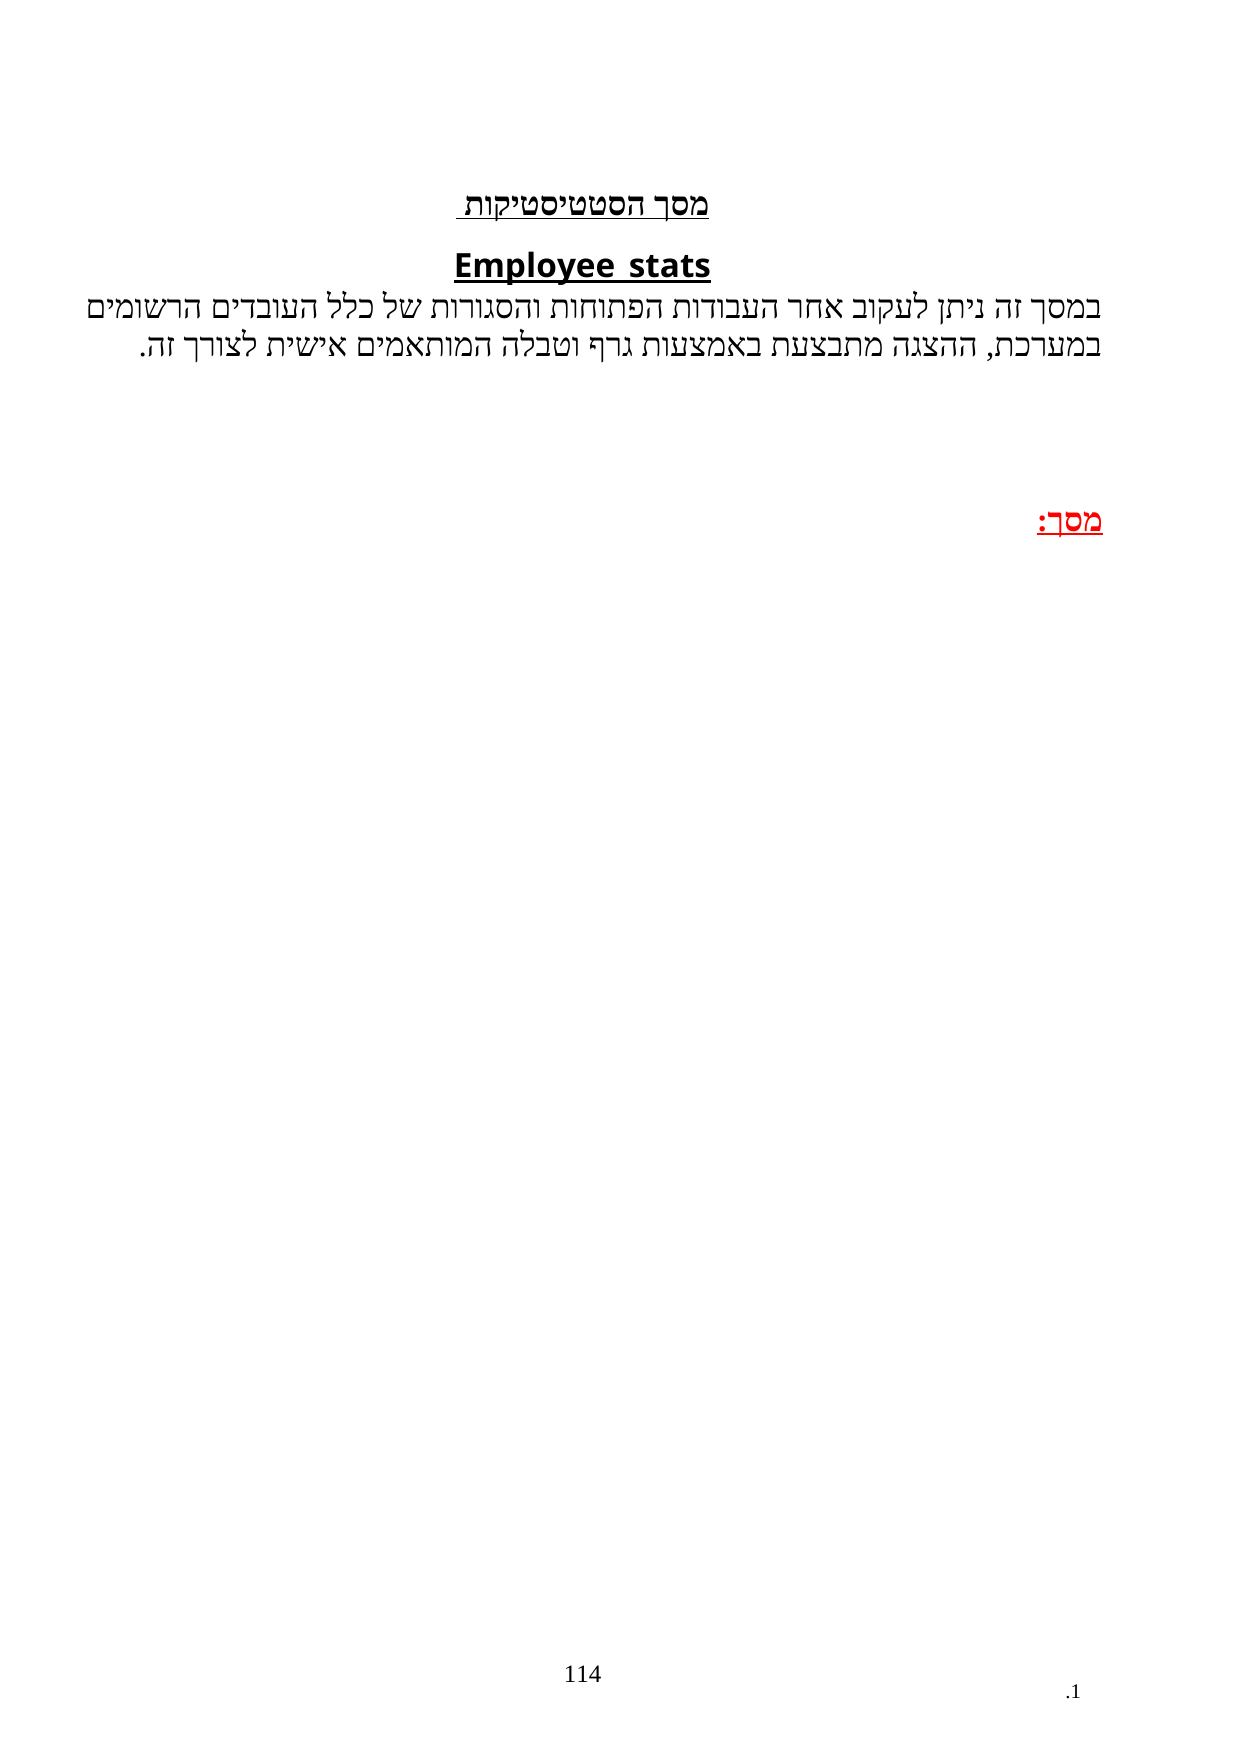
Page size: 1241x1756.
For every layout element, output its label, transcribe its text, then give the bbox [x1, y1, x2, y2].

text מסך הסטטיסטיקות [62, 184, 1103, 223]
text במסך זה ניתן לעקוב אחר העבודות הפתוחות והסגורות של כלל העובדים הרשומים במערכת, ההצגה מתבצעת באמצעות גרף וטבלה המותאמים אישית לצורך זה. [62, 287, 1103, 364]
text מסך: [62, 500, 1103, 538]
text Employee_stats [62, 242, 1103, 287]
